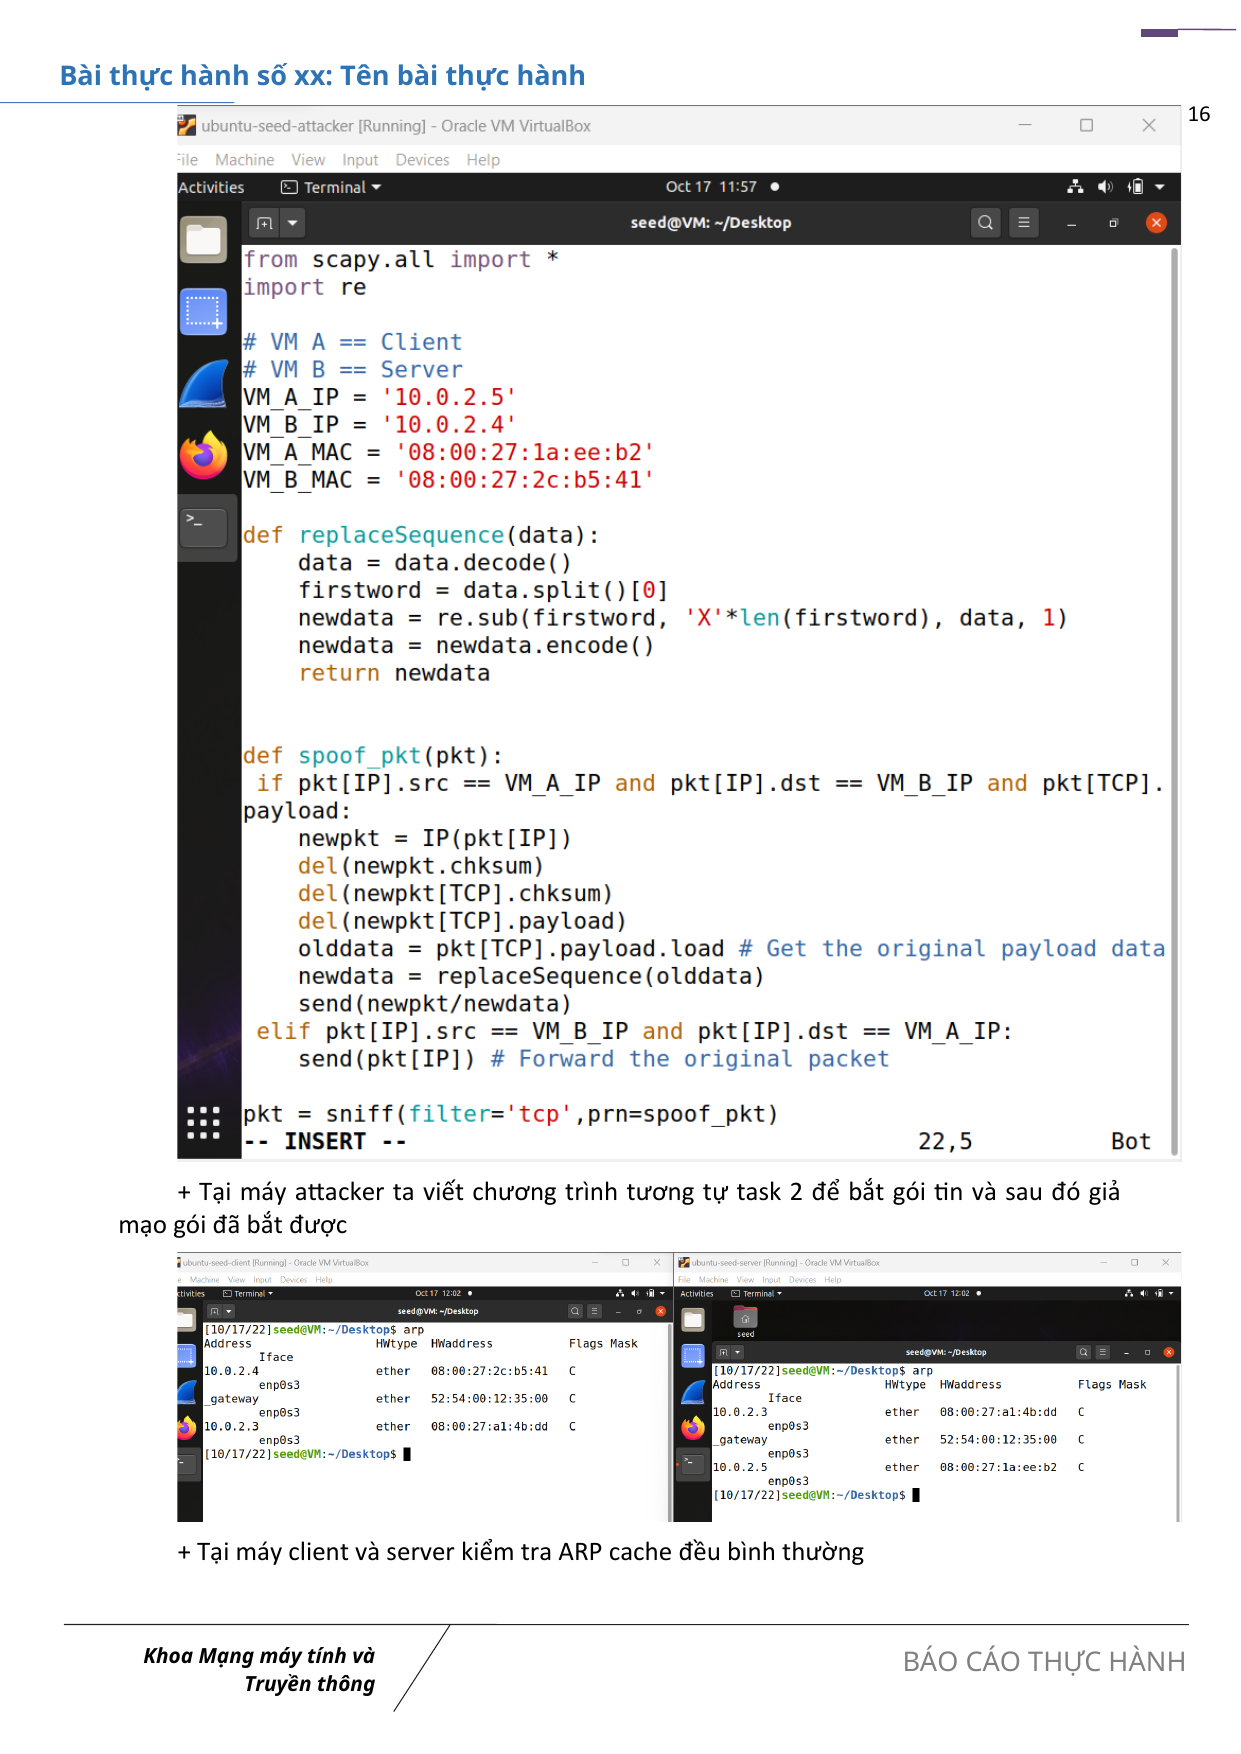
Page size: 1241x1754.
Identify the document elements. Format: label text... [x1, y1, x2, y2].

picture [177, 105, 1182, 1162]
text + Tại máy attacker ta viết chương trình tương tự task 2 để bắt gói tin và sau đó giả mạo gói đã bắt được [118, 1174, 1122, 1240]
picture [177, 1252, 1182, 1522]
text + Tại máy client và server kiểm tra ARP cache đều bình thường [118, 1534, 1122, 1567]
